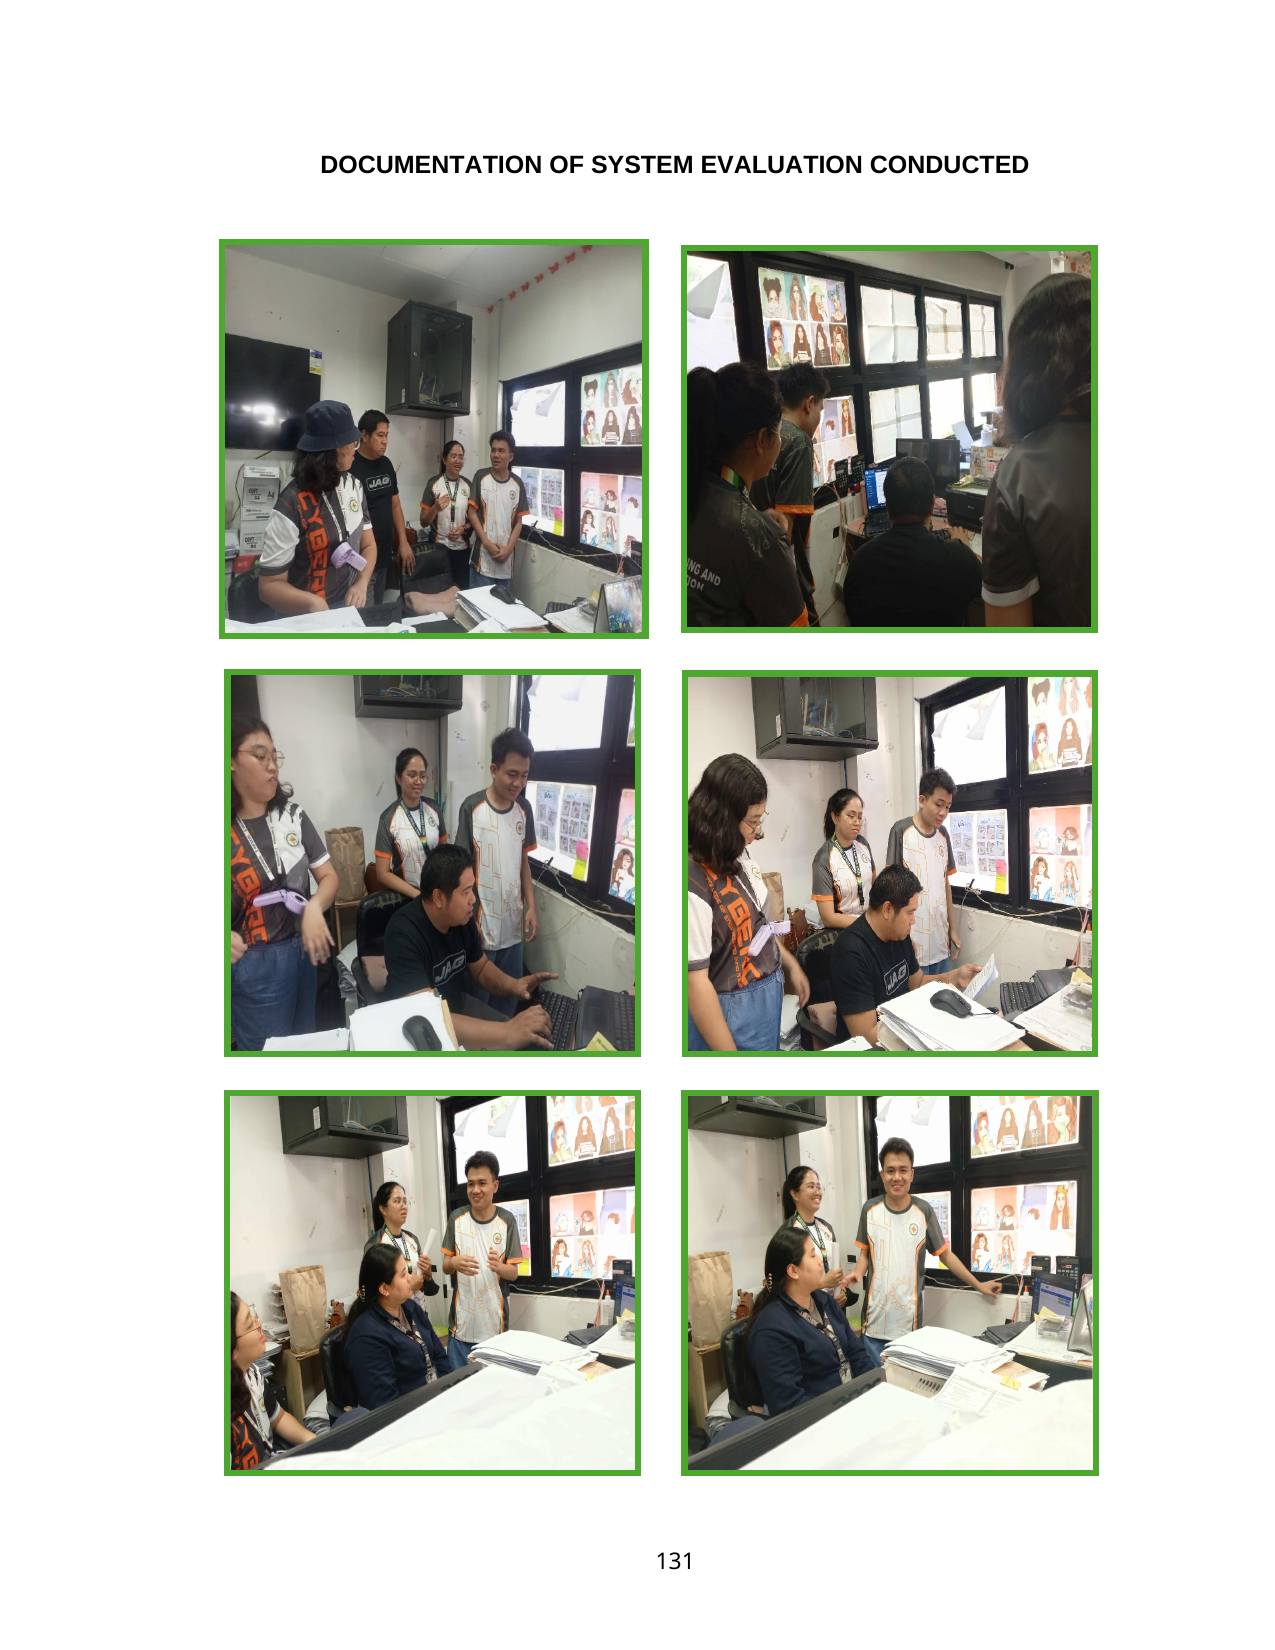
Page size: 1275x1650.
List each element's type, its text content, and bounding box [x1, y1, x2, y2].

picture [687, 251, 1091, 627]
picture [688, 677, 1092, 1051]
picture [230, 1096, 635, 1470]
picture [225, 245, 642, 633]
text DOCUMENTATION OF SYSTEM EVALUATION CONDUCTED [225, 150, 1125, 179]
picture [231, 675, 635, 1051]
picture [688, 1096, 1093, 1470]
